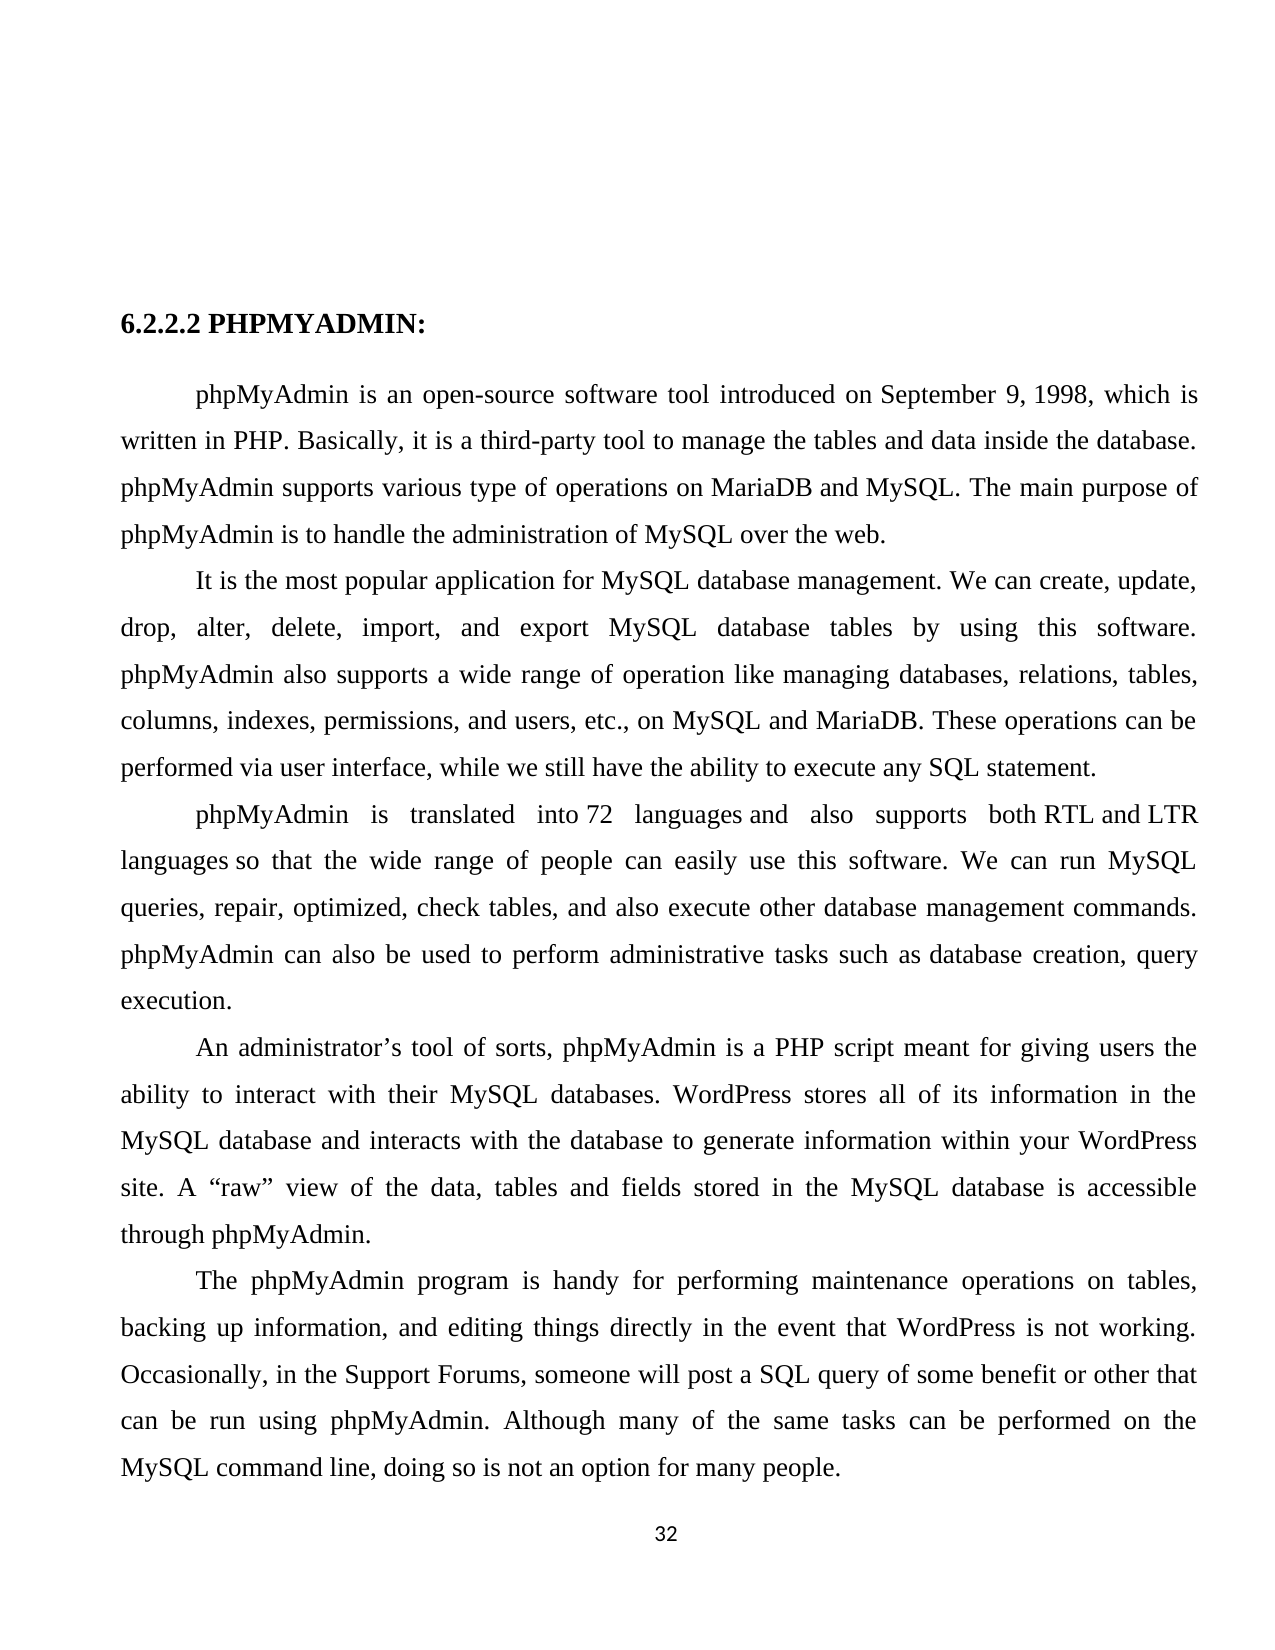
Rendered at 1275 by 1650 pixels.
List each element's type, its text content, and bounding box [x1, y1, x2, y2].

text The phpMyAdmin program is handy for performing maintenance operations on tables, backing up information, and editing things directly in the event that WordPress is not working. Occasionally, in the Support Forums, someone will post a SQL query of some benefit or other that can be run using phpMyAdmin. Although many of the same tasks can be performed on the MySQL command line, doing so is not an option for many people. [120, 1264, 1198, 1482]
text 6.2.2.2 PHPMYADMIN: [120, 307, 1181, 340]
text phpMyAdmin is an open-source software tool introduced on September 9, 1998, which is written in PHP. Basically, it is a third-party tool to manage the tables and data inside the database. phpMyAdmin supports various type of operations on MariaDB and MySQL. The main purpose of phpMyAdmin is to handle the administration of MySQL over the web. [120, 378, 1198, 549]
text phpMyAdmin is translated into 72 languages and also supports both RTL and LTR languages so that the wide range of people can easily use this software. We can run MySQL queries, repair, optimized, check tables, and also execute other database management commands. phpMyAdmin can also be used to perform administrative tasks such as database creation, query execution. [120, 798, 1198, 1016]
text It is the most popular application for MySQL database management. We can create, update, drop, alter, delete, import, and export MySQL database tables by using this software. phpMyAdmin also supports a wide range of operation like managing databases, relations, tables, columns, indexes, permissions, and users, etc., on MySQL and MariaDB. These operations can be performed via user interface, while we still have the ability to execute any SQL statement. [120, 564, 1198, 782]
text An administrator’s tool of sorts, phpMyAdmin is a PHP script meant for giving users the ability to interact with their MySQL databases. WordPress stores all of its information in the MySQL database and interacts with the database to generate information within your WordPress site. A “raw” view of the data, tables and fields stored in the MySQL database is accessible through phpMyAdmin. [120, 1031, 1198, 1249]
